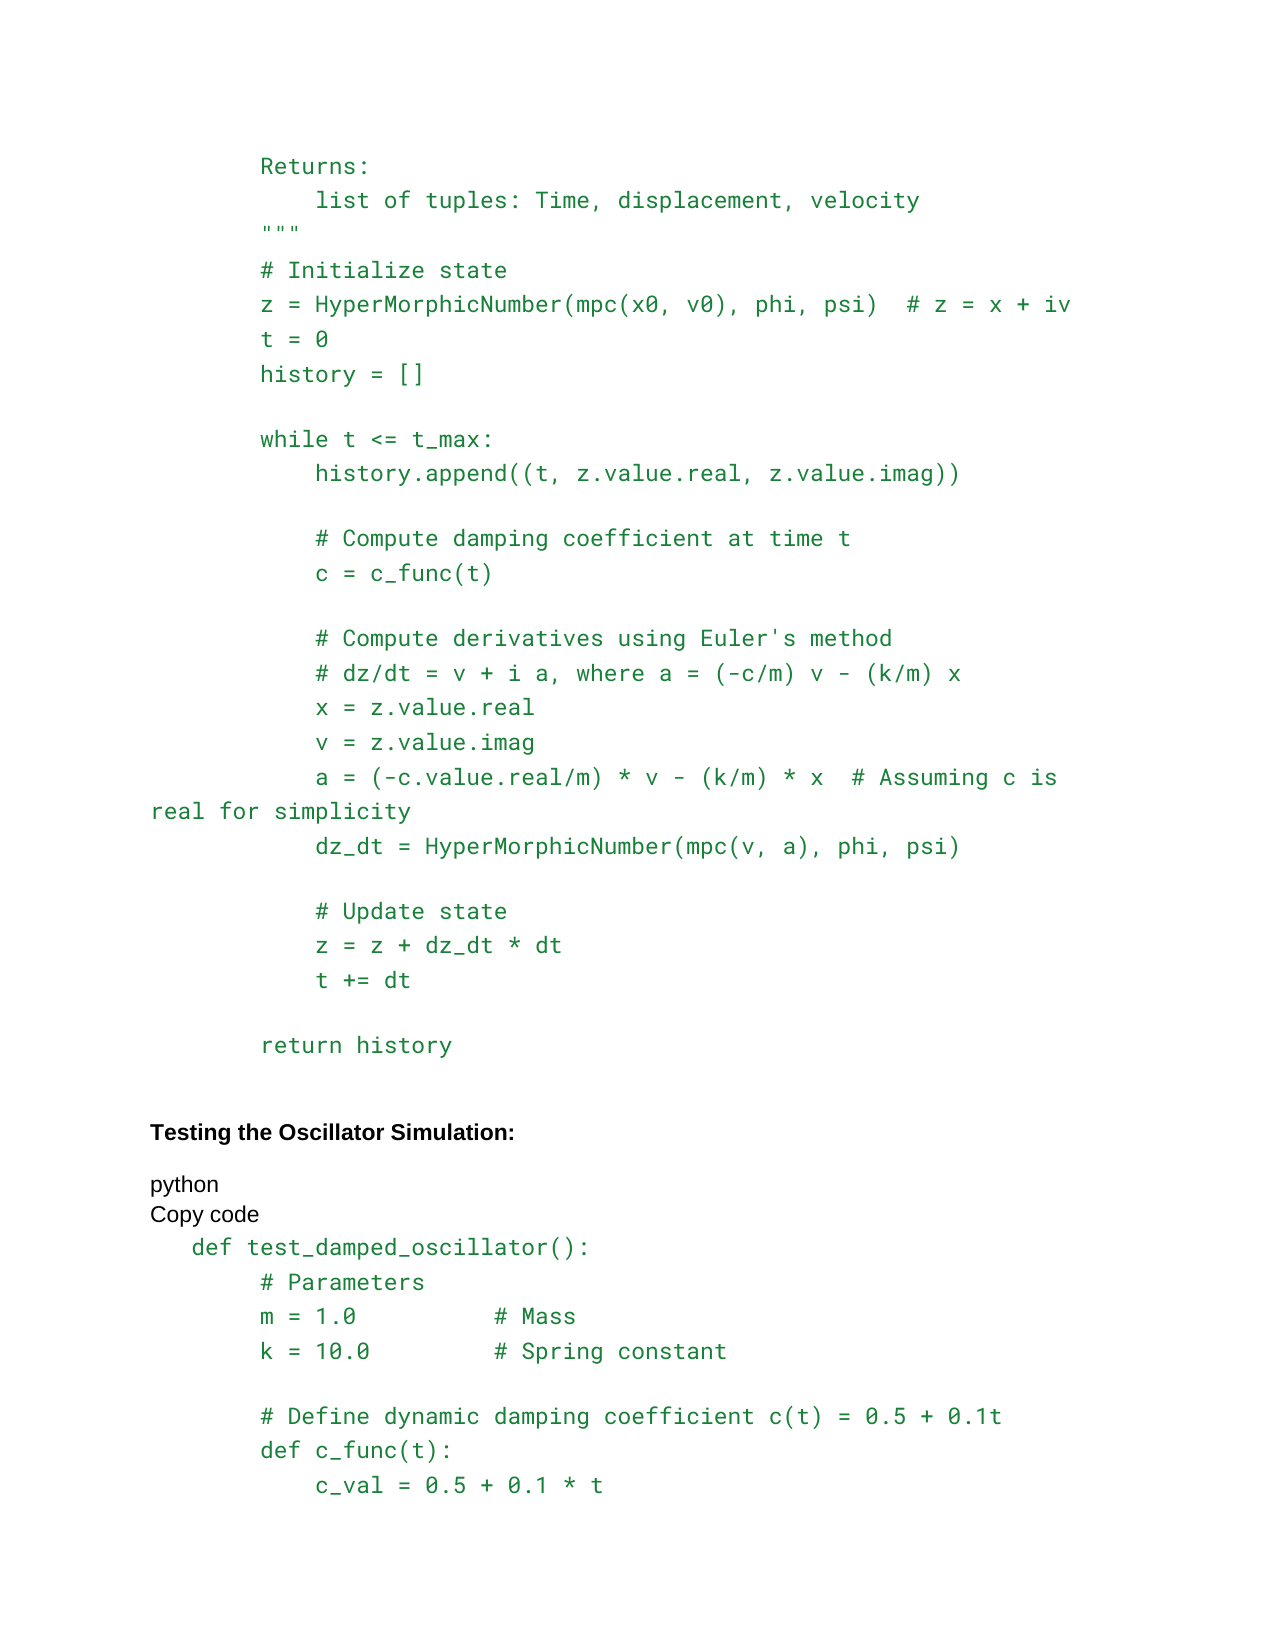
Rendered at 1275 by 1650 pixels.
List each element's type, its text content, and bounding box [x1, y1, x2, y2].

text """ [150, 219, 1125, 249]
text # Update state [150, 895, 1125, 925]
text return history [150, 1029, 1125, 1060]
text python [150, 1171, 1125, 1197]
text t += dt [150, 964, 1125, 995]
text # Parameters [150, 1266, 1125, 1296]
text history.append((t, z.value.real, z.value.imag)) [150, 458, 1125, 488]
text k = 10.0 # Spring constant [150, 1335, 1125, 1365]
text # Compute damping coefficient at time t [150, 523, 1125, 553]
text def test_damped_oscillator(): [150, 1231, 1125, 1261]
text # Initialize state [150, 254, 1125, 284]
text history = [] [150, 358, 1125, 388]
text t = 0 [150, 323, 1125, 354]
text v = z.value.imag [150, 726, 1125, 756]
text Testing the Oscillator Simulation: [150, 1119, 1125, 1146]
text Copy code [150, 1201, 1125, 1227]
text while t <= t_max: [150, 423, 1125, 453]
text # Compute derivatives using Euler's method [150, 622, 1125, 652]
text z = HyperMorphicNumber(mpc(x0, v0), phi, psi) # z = x + iv [150, 289, 1125, 319]
text list of tuples: Time, displacement, velocity [150, 185, 1125, 215]
text m = 1.0 # Mass [150, 1301, 1125, 1331]
text def c_func(t): [150, 1435, 1125, 1465]
text Returns: [150, 150, 1125, 180]
text c_val = 0.5 + 0.1 * t [150, 1469, 1125, 1500]
text a = (-c.value.real/m) * v - (k/m) * x # Assuming c is real for simplicity [150, 761, 1125, 826]
text z = z + dz_dt * dt [150, 930, 1125, 960]
text # Define dynamic damping coefficient c(t) = 0.5 + 0.1t [150, 1400, 1125, 1430]
text c = c_func(t) [150, 557, 1125, 587]
text dz_dt = HyperMorphicNumber(mpc(v, a), phi, psi) [150, 830, 1125, 861]
text # dz/dt = v + i a, where a = (-c/m) v - (k/m) x [150, 657, 1125, 687]
text x = z.value.real [150, 692, 1125, 722]
